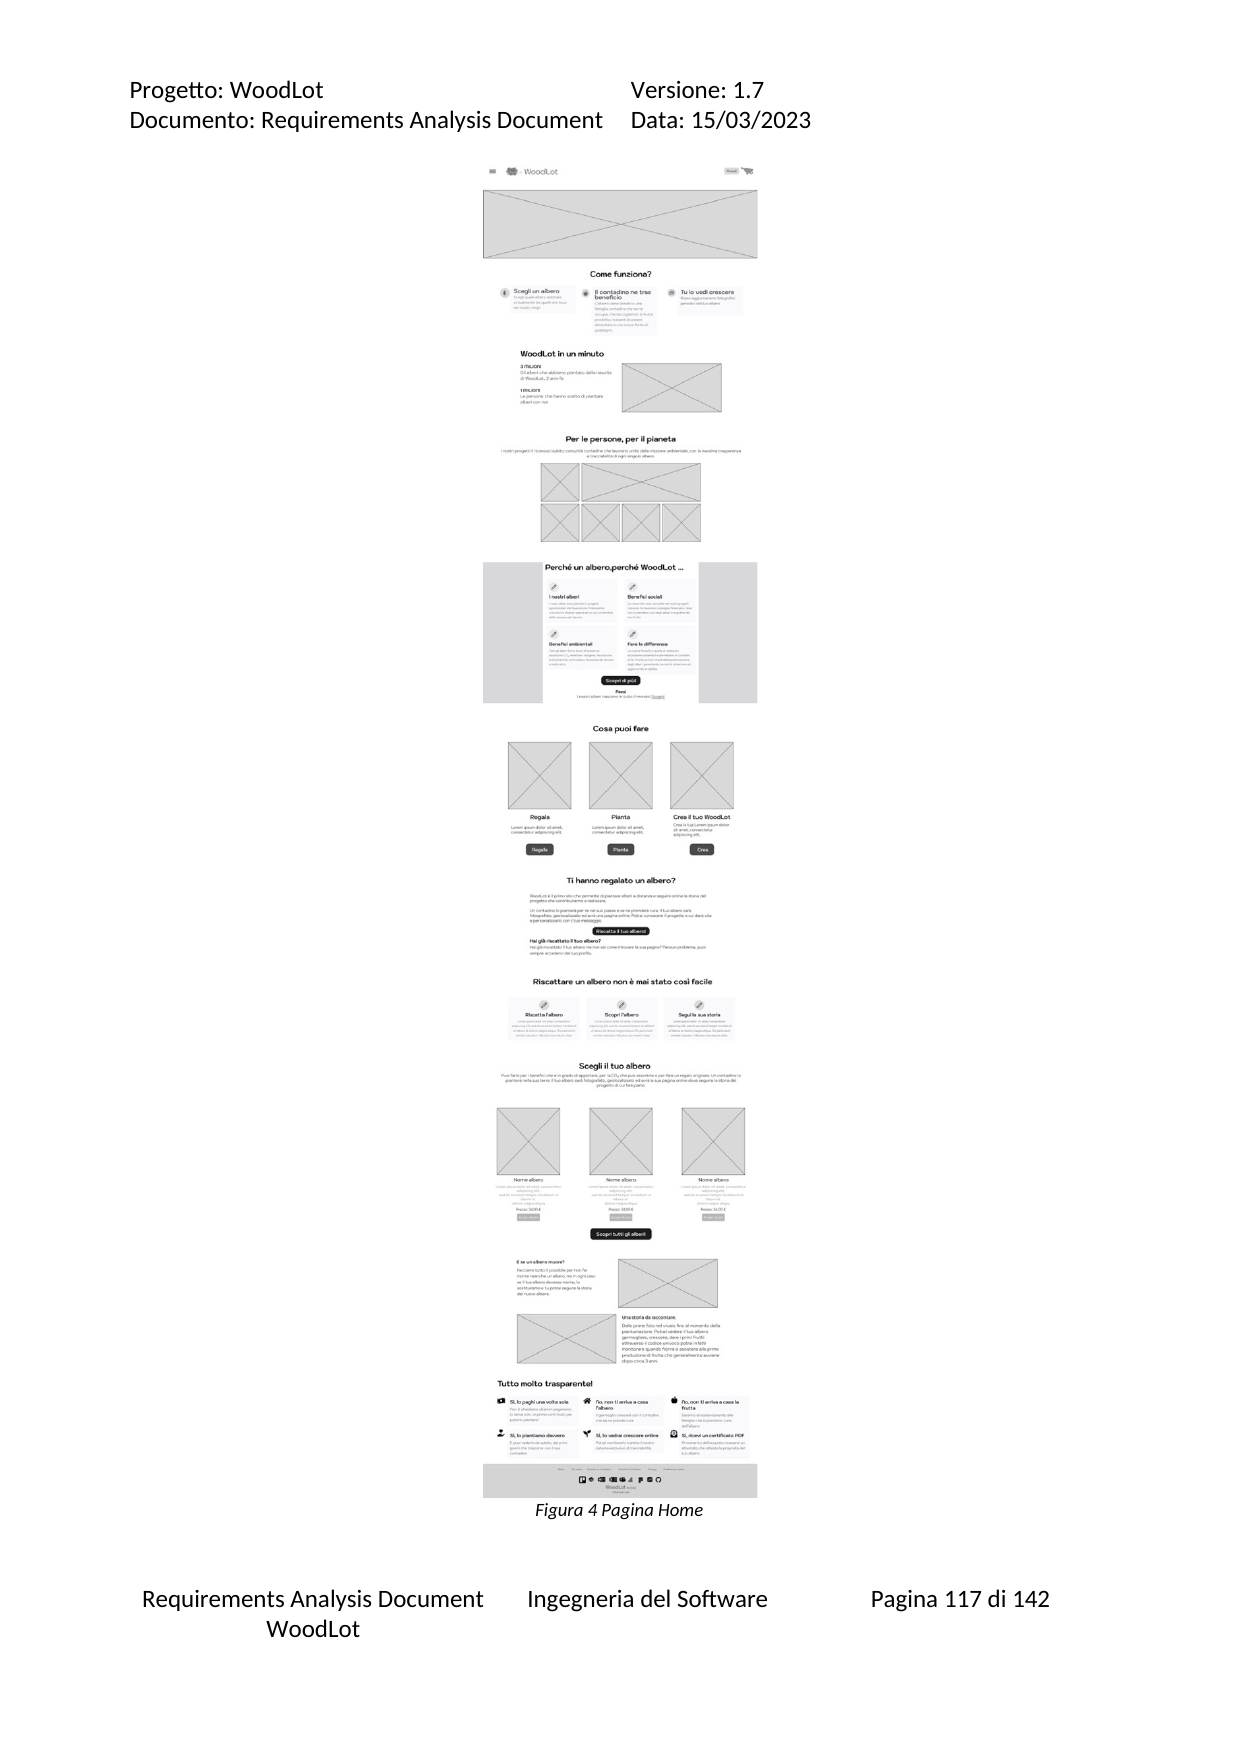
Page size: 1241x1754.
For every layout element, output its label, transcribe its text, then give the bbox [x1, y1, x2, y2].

text Figura 4 Pagina Home [118, 1498, 1122, 1521]
picture [483, 165, 758, 1498]
